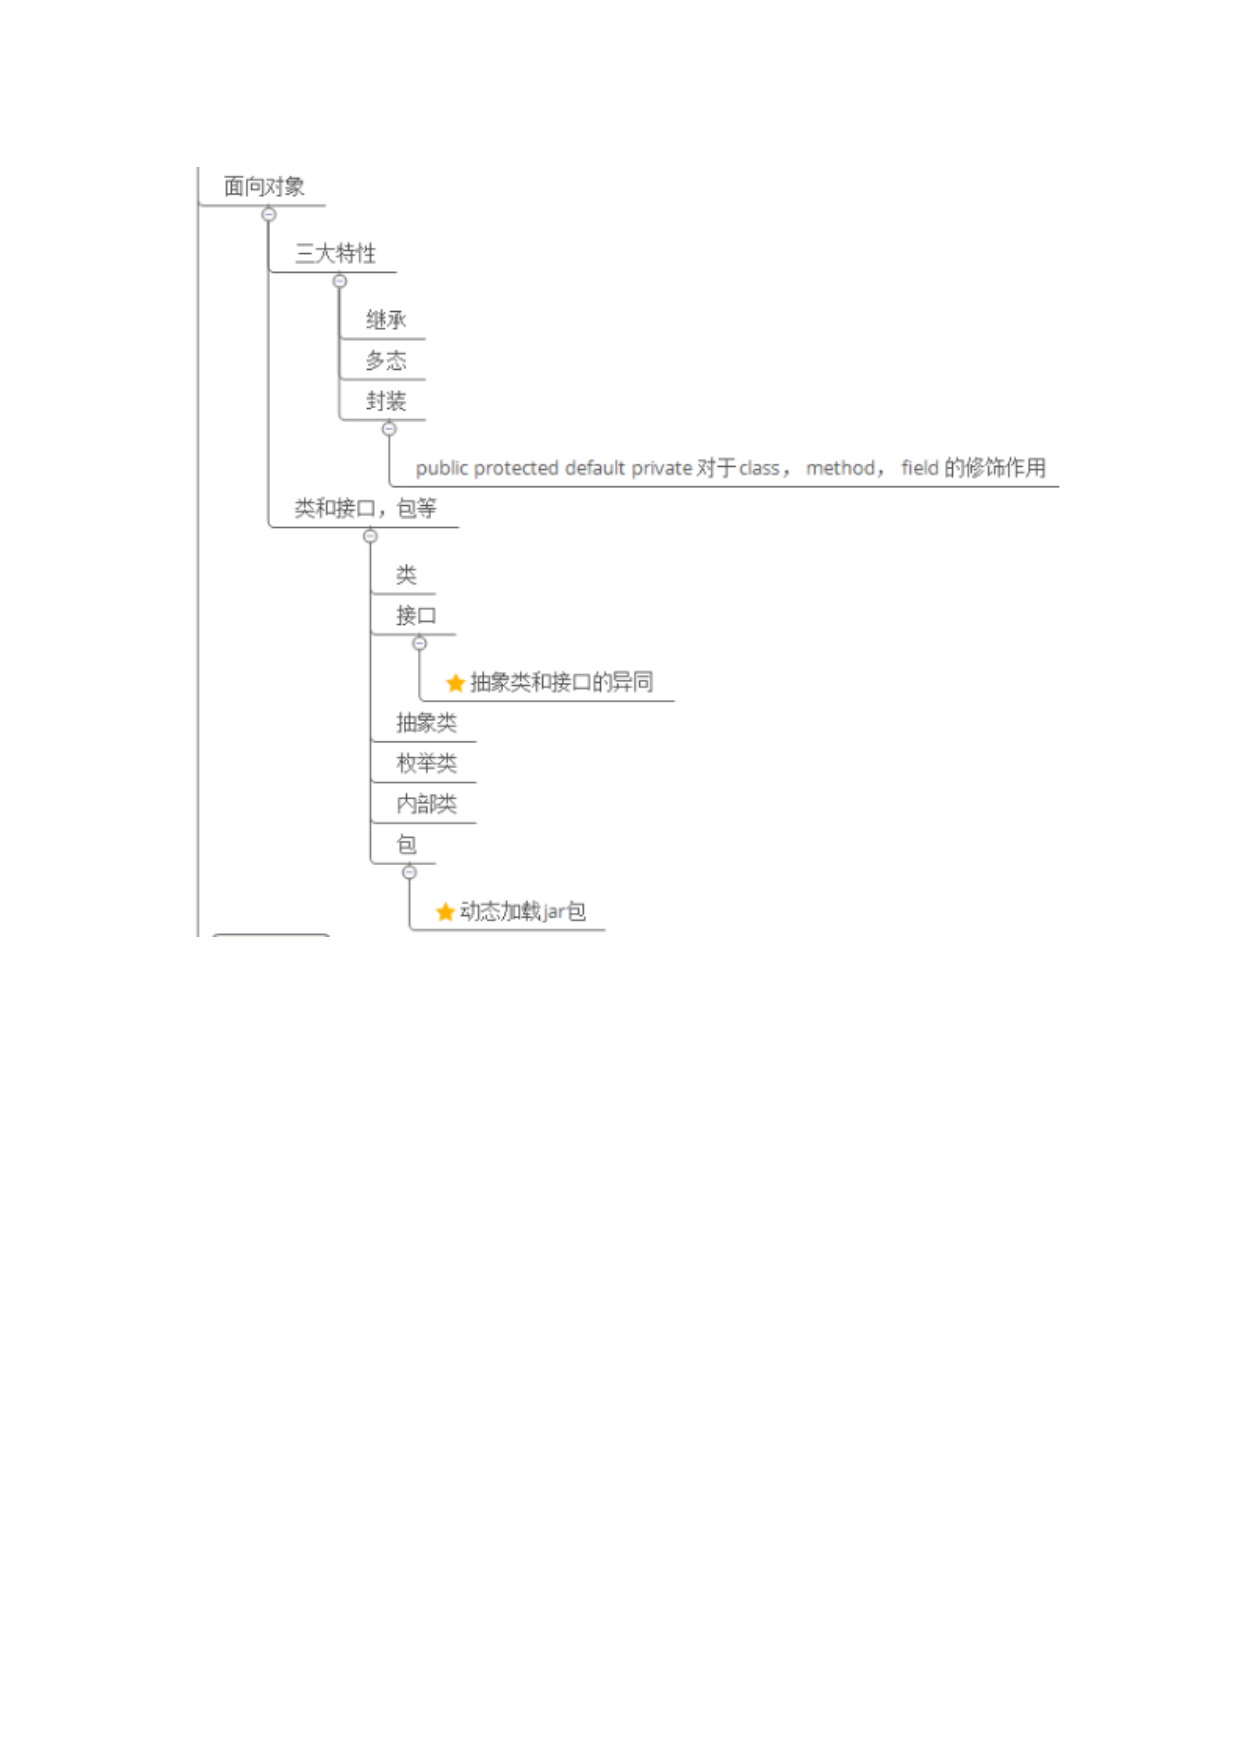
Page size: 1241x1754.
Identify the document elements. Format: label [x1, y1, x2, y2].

picture [187, 167, 1060, 937]
